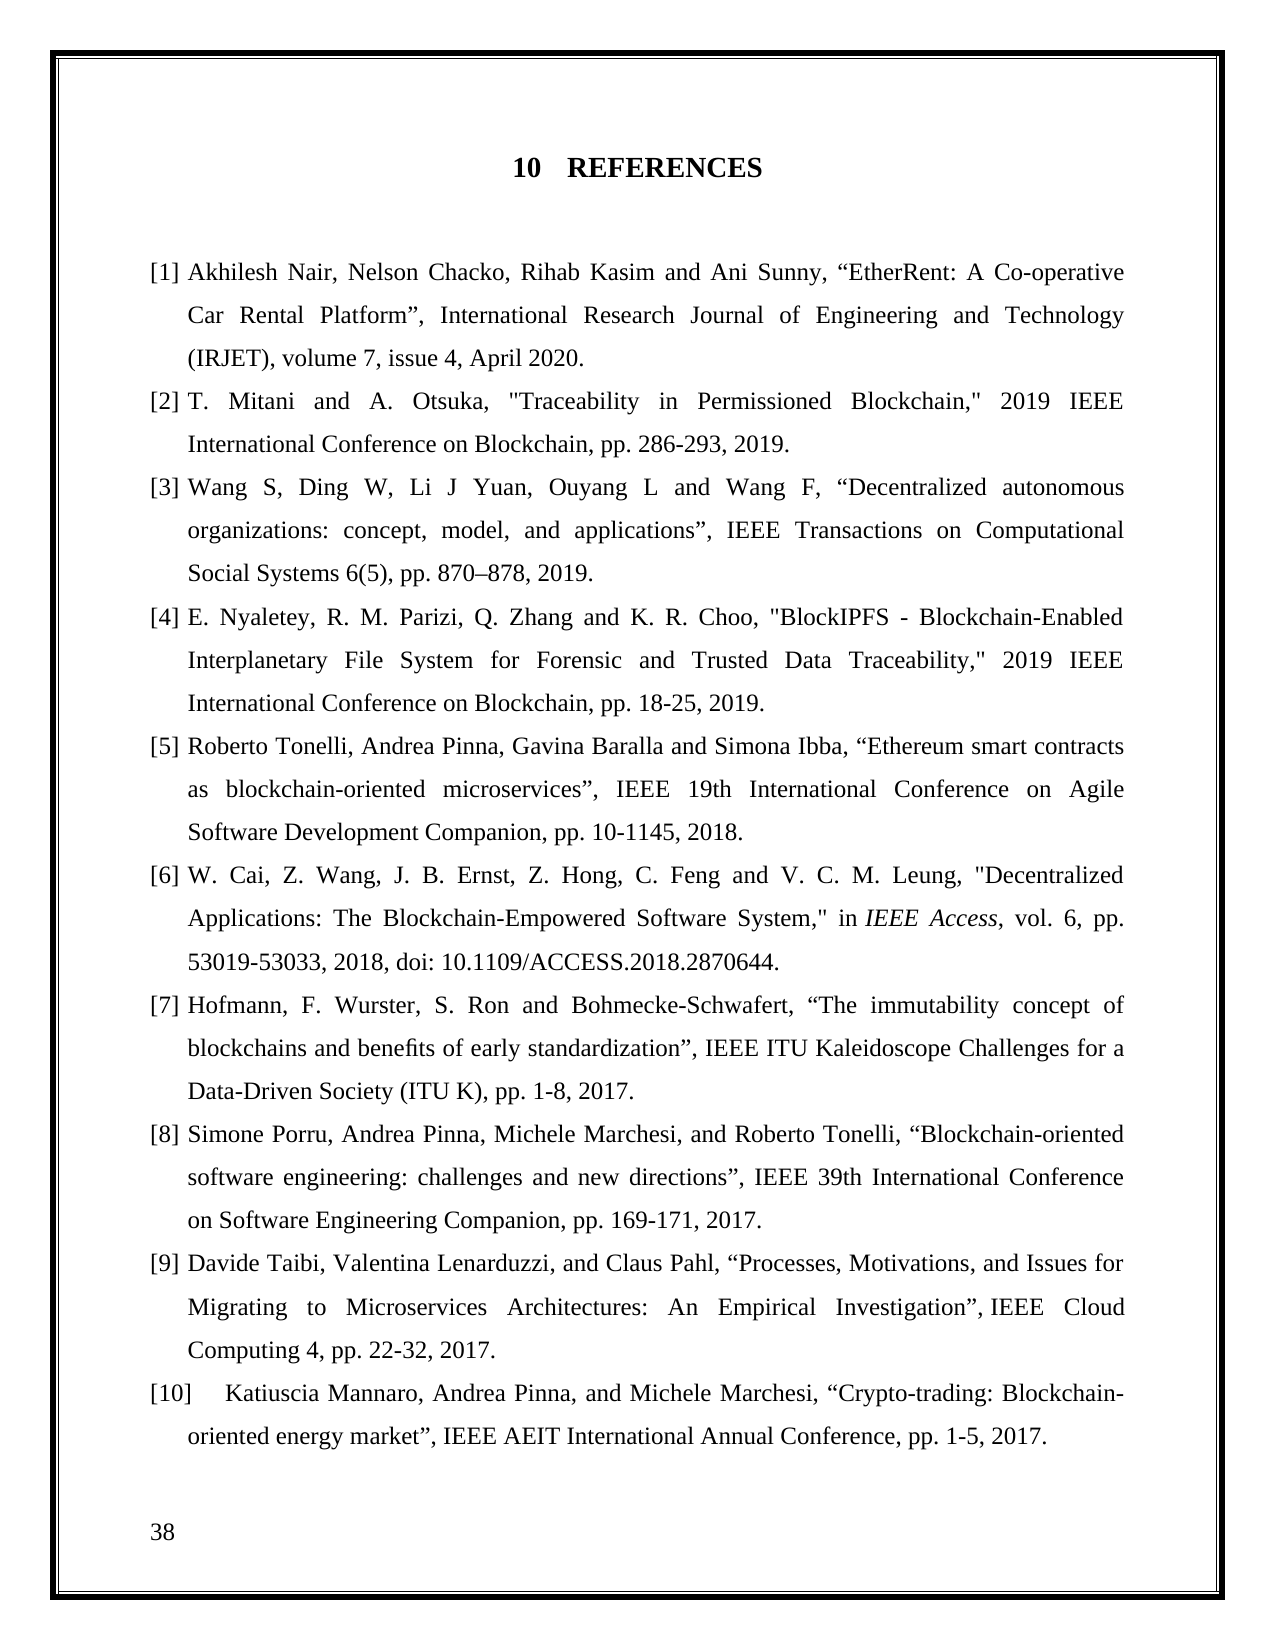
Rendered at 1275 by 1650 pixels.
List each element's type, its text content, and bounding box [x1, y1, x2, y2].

list Simone Porru, Andrea Pinna, Michele Marchesi, and Roberto Tonelli, “Blockchain-oriented software engineering: challenges and new directions”, IEEE 39th International Conference on Software Engineering Companion, pp. 169-171, 2017. [150, 1119, 1125, 1234]
list T. Mitani and A. Otsuka, "Traceability in Permissioned Blockchain," 2019 IEEE International Conference on Blockchain, pp. 286-293, 2019. [150, 386, 1125, 458]
list Akhilesh Nair, Nelson Chacko, Rihab Kasim and Ani Sunny, “EtherRent: A Co-operative Car Rental Platform”, International Research Journal of Engineering and Technology (IRJET), volume 7, issue 4, April 2020. [150, 257, 1125, 372]
list Davide Taibi, Valentina Lenarduzzi, and Claus Pahl, “Processes, Motivations, and Issues for Migrating to Microservices Architectures: An Empirical Investigation”, IEEE Cloud Computing 4, pp. 22-32, 2017. [150, 1248, 1125, 1363]
subtitle REFERENCES [150, 150, 1125, 183]
list Wang S, Ding W, Li J Yuan, Ouyang L and Wang F, “Decentralized autonomous organizations: concept, model, and applications”, IEEE Transactions on Computational Social Systems 6(5), pp. 870–878, 2019. [150, 472, 1125, 587]
list Hofmann, F. Wurster, S. Ron and Bohmecke-Schwafert, “The immutability concept of blockchains and beneﬁts of early standardization”, IEEE ITU Kaleidoscope Challenges for a Data-Driven Society (ITU K), pp. 1-8, 2017. [150, 990, 1125, 1105]
list Katiuscia Mannaro, Andrea Pinna, and Michele Marchesi, “Crypto-trading: Blockchain-oriented energy market”, IEEE AEIT International Annual Conference, pp. 1-5, 2017. [150, 1378, 1125, 1450]
list W. Cai, Z. Wang, J. B. Ernst, Z. Hong, C. Feng and V. C. M. Leung, "Decentralized Applications: The Blockchain-Empowered Software System," in IEEE Access, vol. 6, pp. 53019-53033, 2018, doi: 10.1109/ACCESS.2018.2870644. [150, 860, 1125, 975]
list Roberto Tonelli, Andrea Pinna, Gavina Baralla and Simona Ibba, “Ethereum smart contracts as blockchain-oriented microservices”, IEEE 19th International Conference on Agile Software Development Companion, pp. 10-1145, 2018. [150, 731, 1125, 846]
list E. Nyaletey, R. M. Parizi, Q. Zhang and K. R. Choo, "BlockIPFS - Blockchain-Enabled Interplanetary File System for Forensic and Trusted Data Traceability," 2019 IEEE International Conference on Blockchain, pp. 18-25, 2019. [150, 602, 1125, 717]
